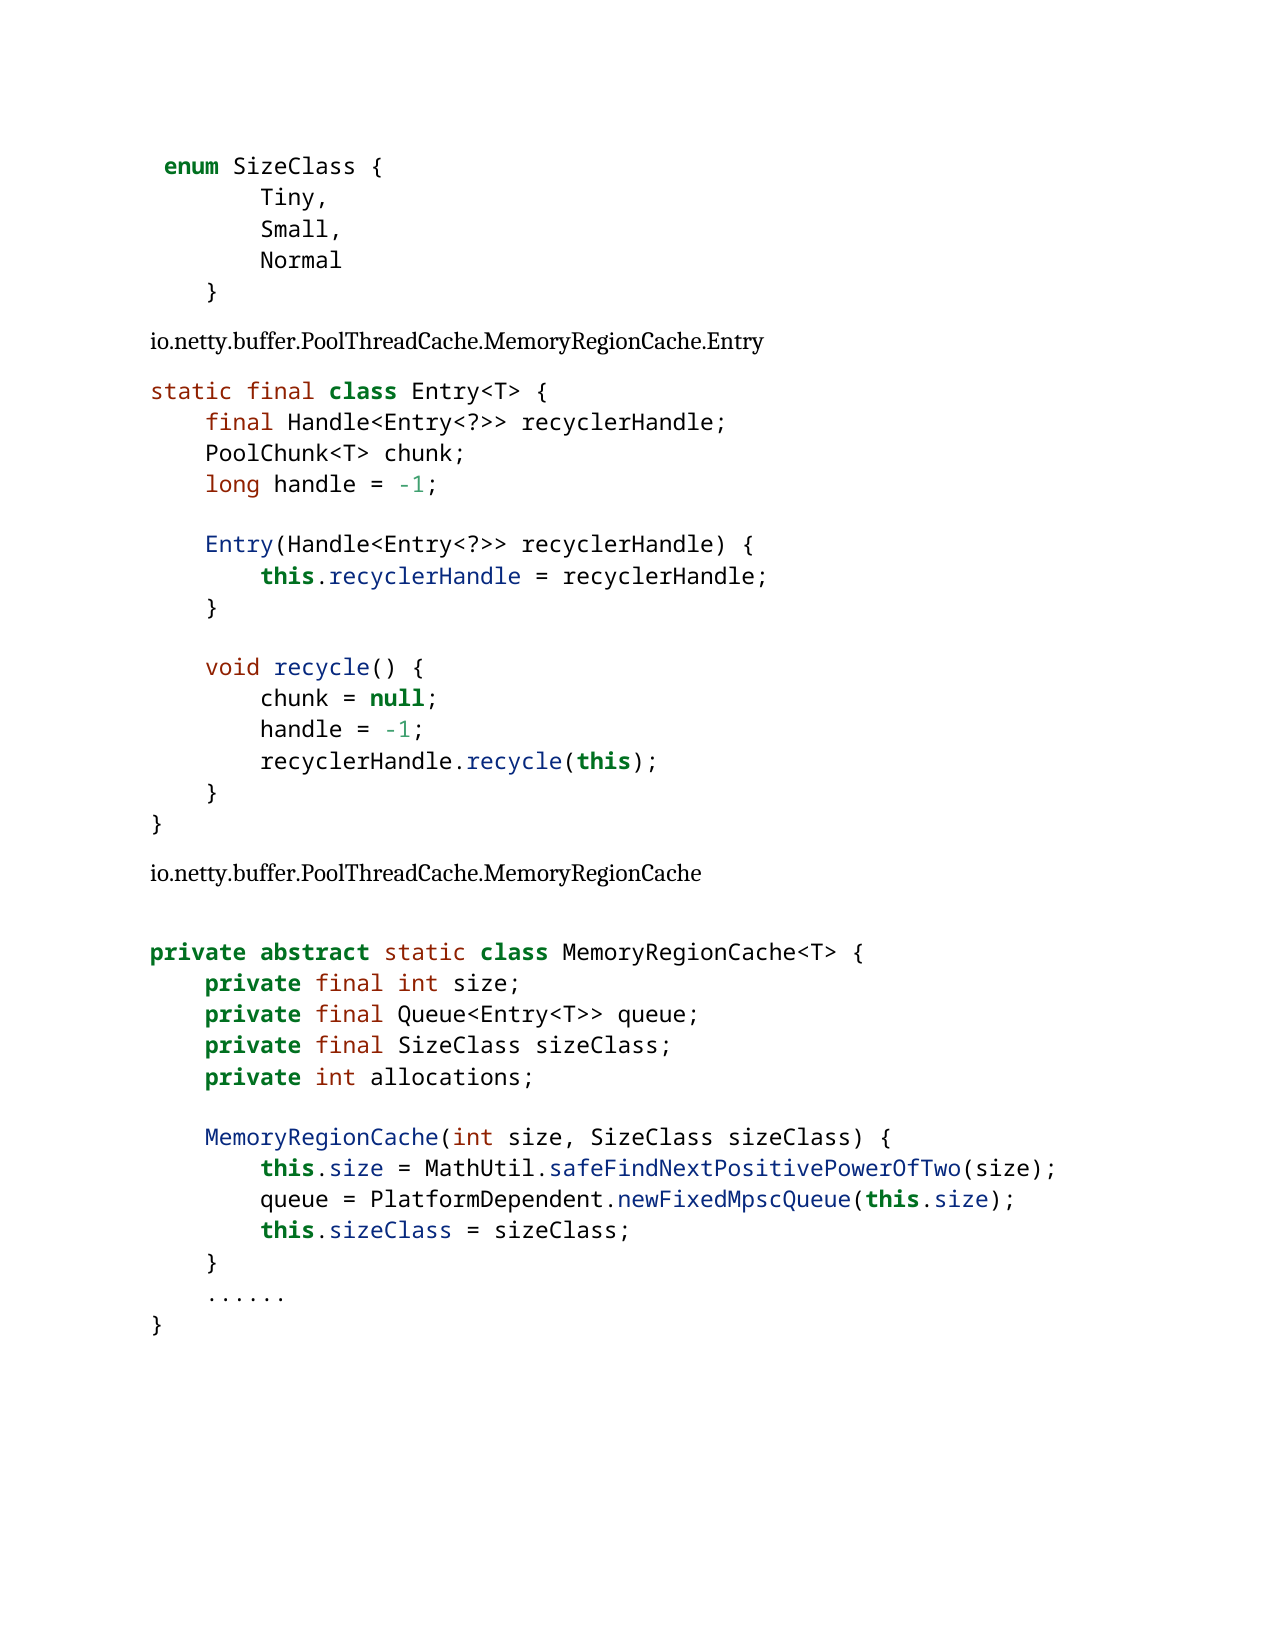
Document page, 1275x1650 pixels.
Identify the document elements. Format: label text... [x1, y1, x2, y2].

text enum SizeClass { Tiny, Small, Normal } [150, 150, 1125, 306]
text static final class Entry<T> { final Handle<Entry<?>> recyclerHandle; PoolChunk<T> chunk; long handle = -1; Entry(Handle<Entry<?>> recyclerHandle) { this.recyclerHandle = recyclerHandle; } void recycle() { chunk = null; handle = -1; recyclerHandle.recycle(this); } } [150, 374, 1125, 838]
text io.netty.buffer.PoolThreadCache.MemoryRegionCache [150, 859, 1125, 888]
text private abstract static class MemoryRegionCache<T> { private final int size; private final Queue<Entry<T>> queue; private final SizeClass sizeClass; private int allocations; MemoryRegionCache(int size, SizeClass sizeClass) { this.size = MathUtil.safeFindNextPositivePowerOfTwo(size); queue = PlatformDependent.newFixedMpscQueue(this.size); this.sizeClass = sizeClass; } ...... } [150, 907, 1125, 1339]
text io.netty.buffer.PoolThreadCache.MemoryRegionCache.Entry [150, 327, 1125, 356]
